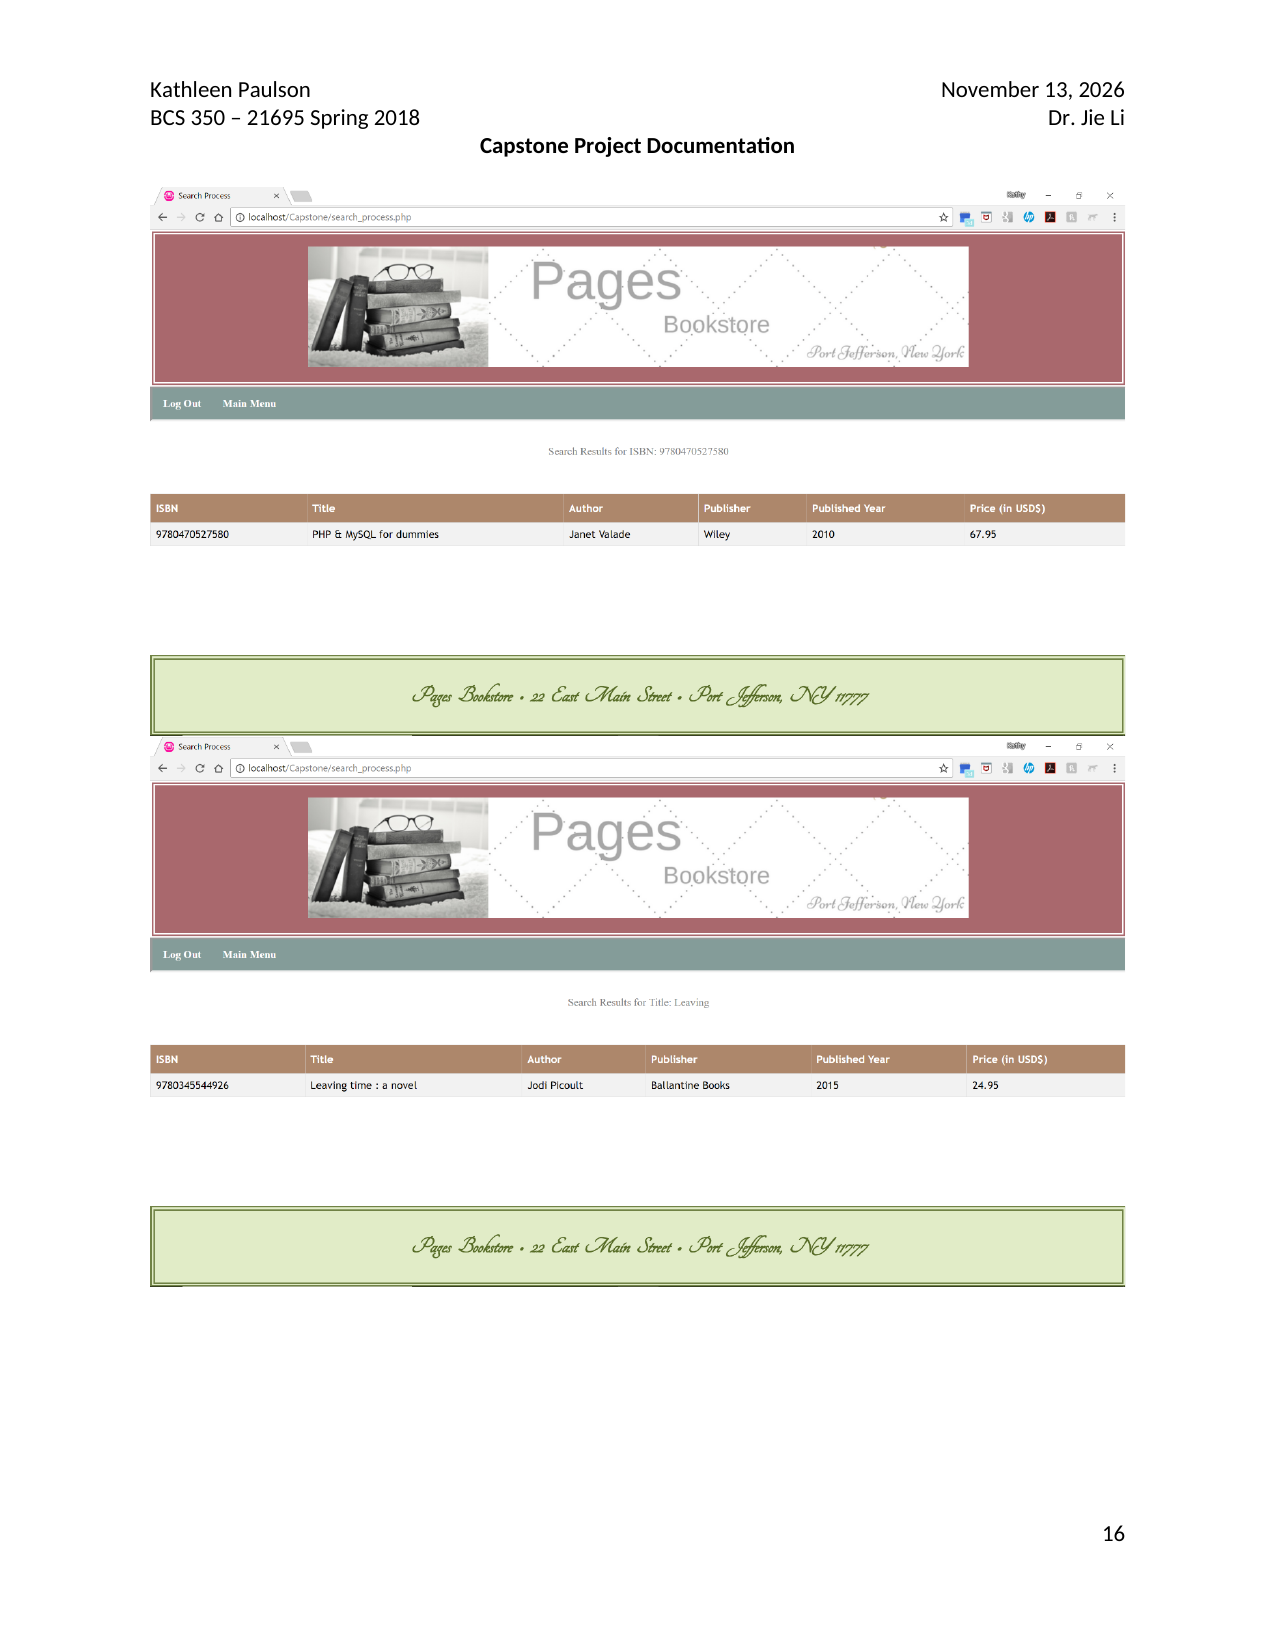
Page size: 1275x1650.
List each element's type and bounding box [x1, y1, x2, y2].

picture [150, 737, 1125, 1287]
picture [150, 187, 1125, 736]
